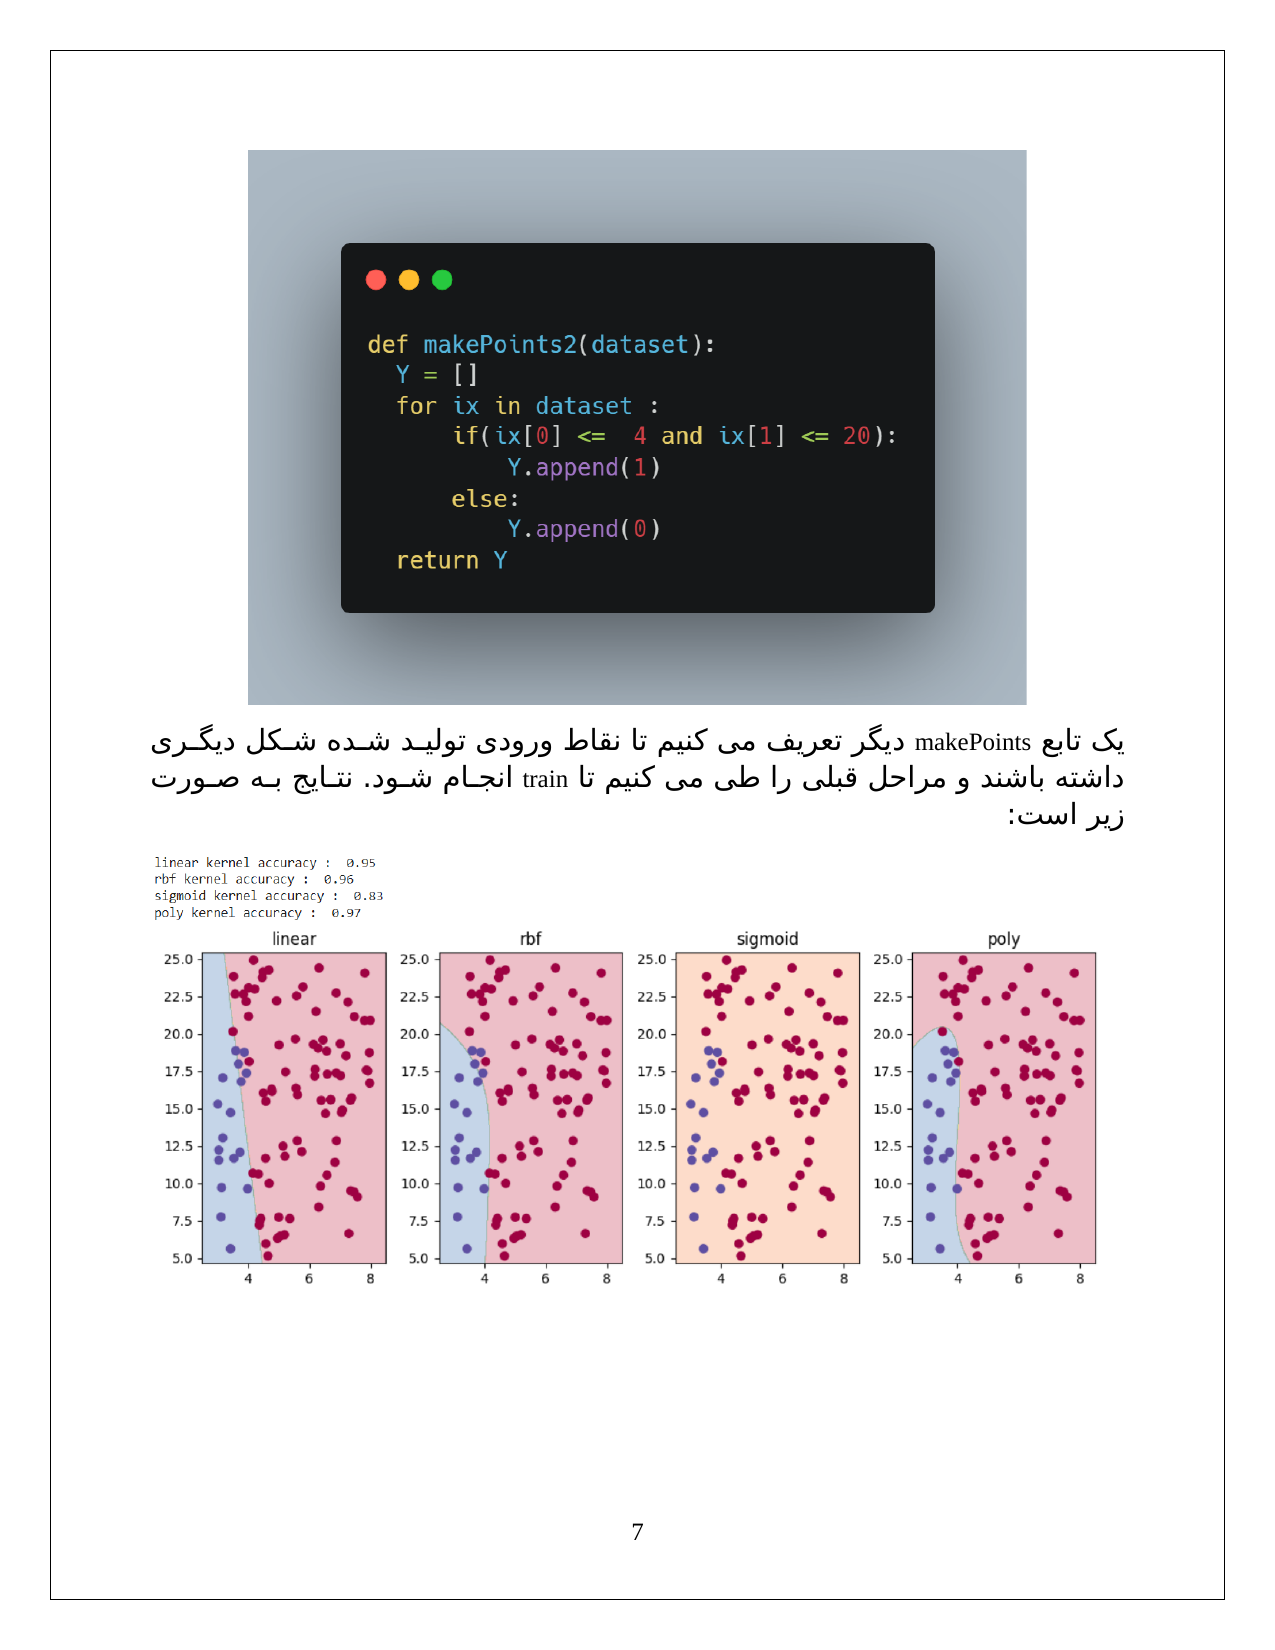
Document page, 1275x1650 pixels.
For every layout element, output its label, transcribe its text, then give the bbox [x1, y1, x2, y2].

text یک تابع makePoints دیگر تعریف می کنیم تا نقاط ورودی تولید شده شکل دیگری داشته باشند و مراحل قبلی را طی می کنیم تا train انجام شود. نتایج به صورت زیر است: [150, 724, 1125, 831]
picture [150, 850, 1125, 1303]
picture [248, 150, 1027, 705]
